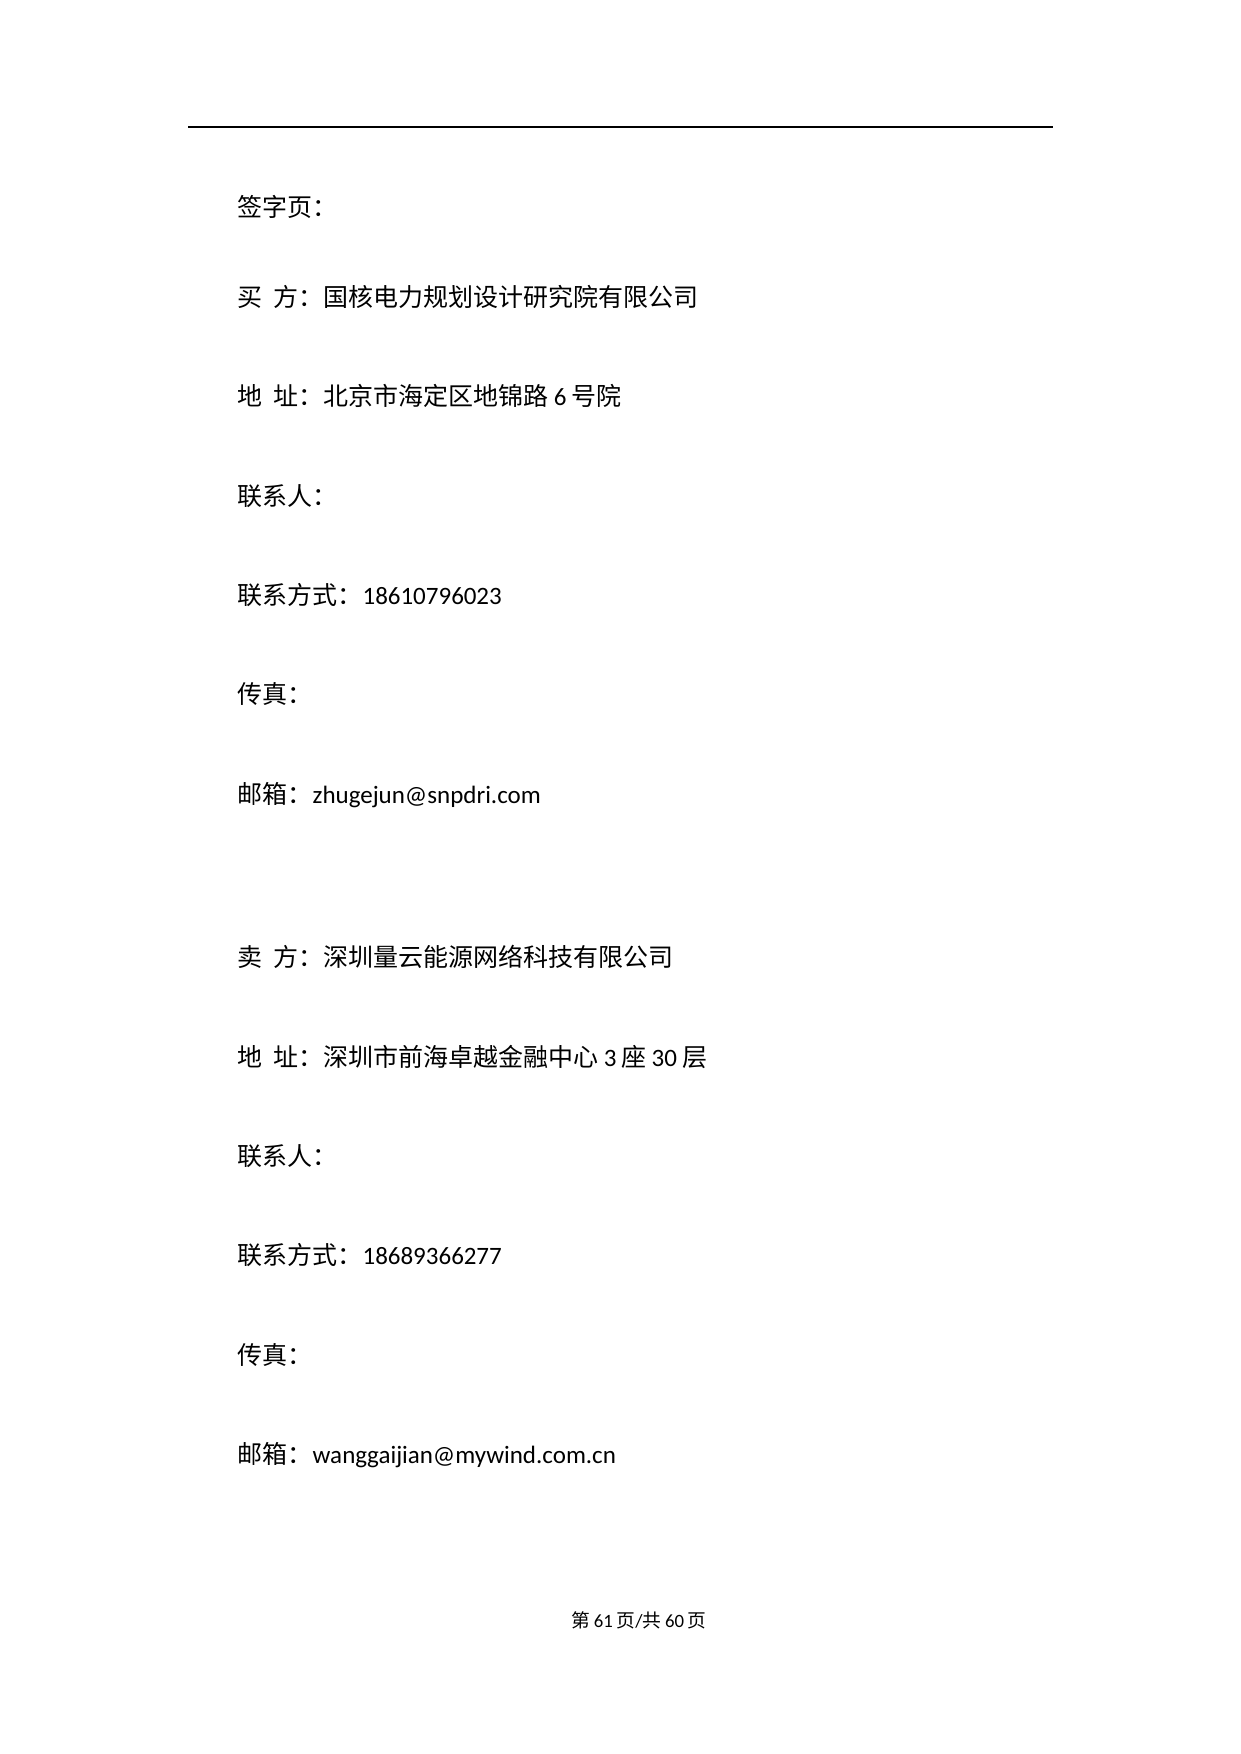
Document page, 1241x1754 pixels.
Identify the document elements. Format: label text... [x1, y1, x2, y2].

text 买 方：国核电力规划设计研究院有限公司 [187, 263, 1053, 328]
text 联系人： [187, 462, 1053, 527]
text 地 址：深圳市前海卓越金融中心3座30层 [187, 1023, 1053, 1088]
text 联系方式：18610796023 [187, 561, 1053, 626]
text 签字页： [187, 173, 1053, 238]
text 地 址：北京市海定区地锦路6号院 [187, 362, 1053, 427]
text 邮箱：zhugejun@snpdri.com [187, 760, 1053, 825]
text 邮箱：wanggaijian@mywind.com.cn [187, 1420, 1053, 1485]
text 传真： [187, 661, 1053, 726]
text 联系人： [187, 1122, 1053, 1187]
text 联系方式：18689366277 [187, 1221, 1053, 1286]
text 卖 方：深圳量云能源网络科技有限公司 [187, 923, 1053, 988]
text 传真： [187, 1321, 1053, 1386]
